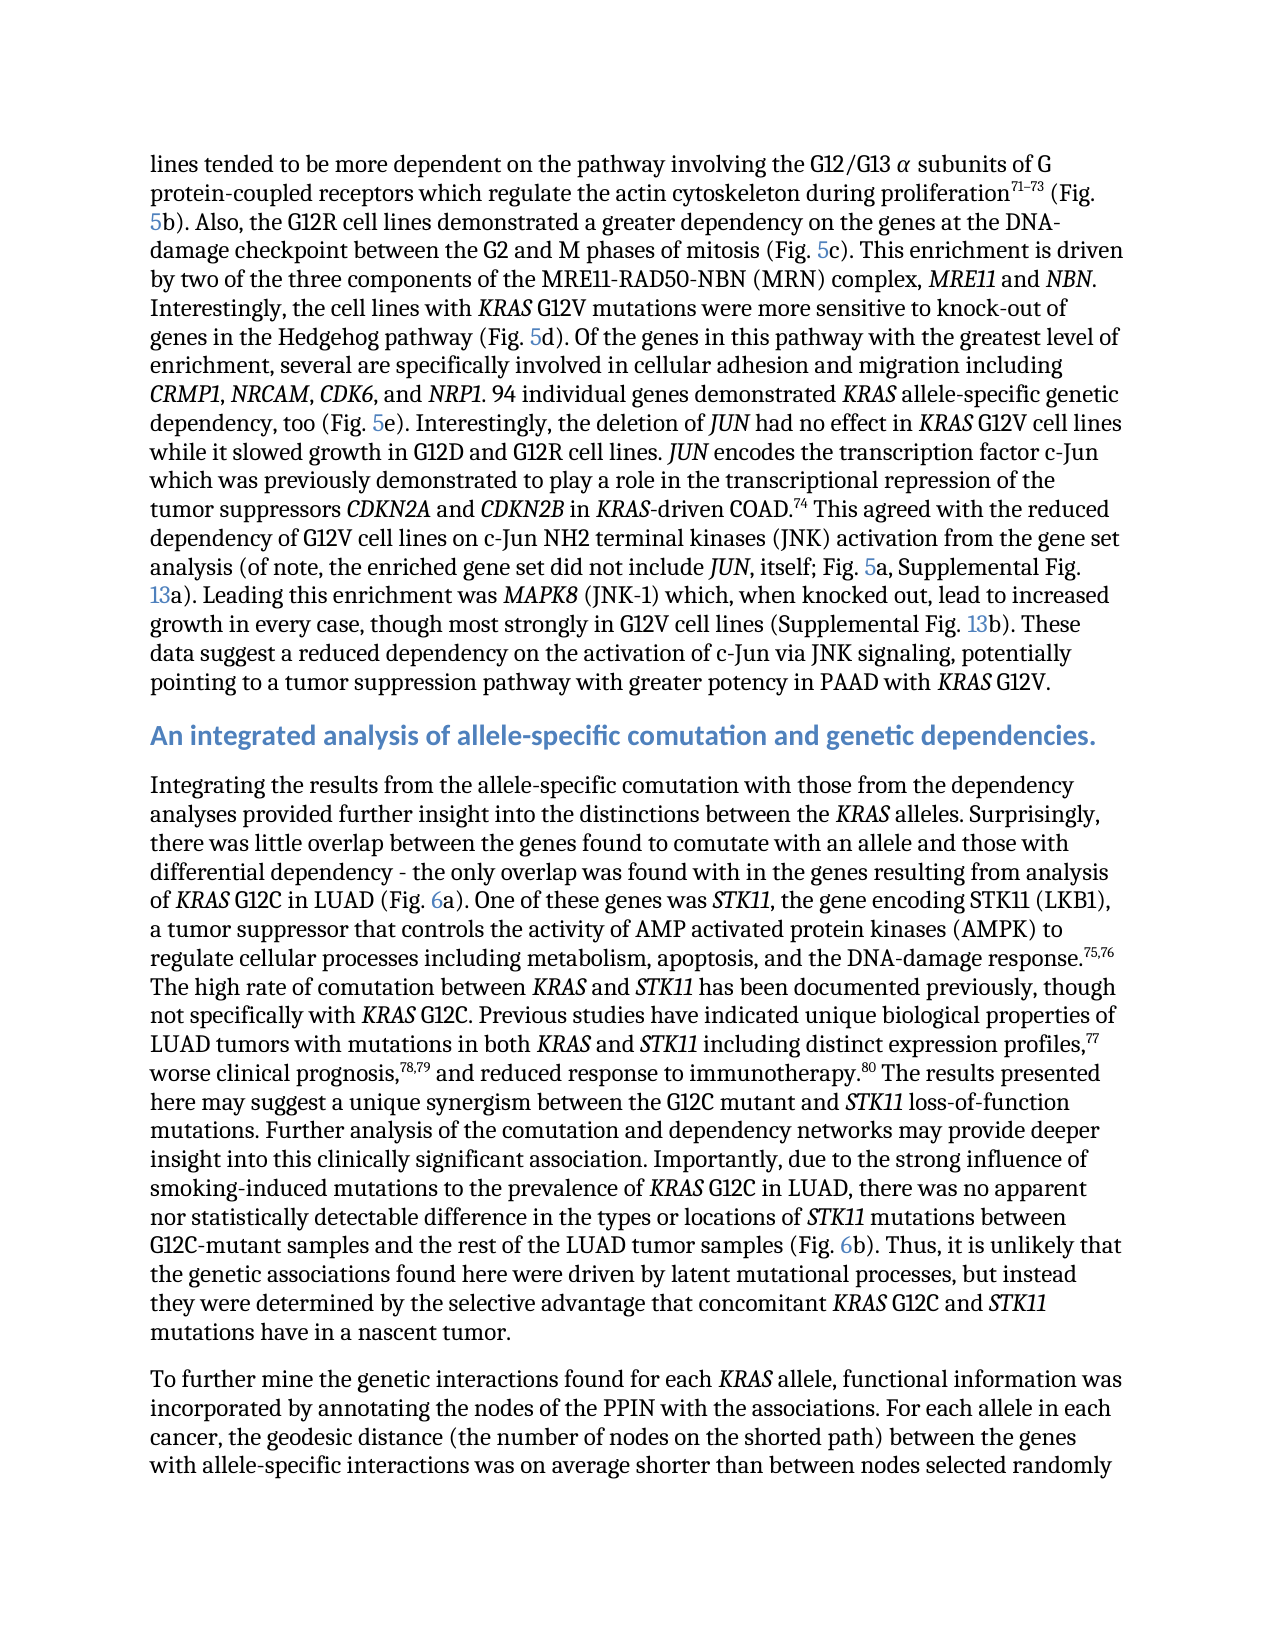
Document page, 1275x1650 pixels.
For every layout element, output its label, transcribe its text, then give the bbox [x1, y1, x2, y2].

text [150, 150, 1125, 696]
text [150, 1365, 1125, 1480]
subtitle An integrated analysis of allele-specific comutation and genetic dependencies. [150, 717, 1125, 753]
text Integrating the results from the allele-specific comutation with those from the dependency analyses provided further insight into the distinctions between the KRAS alleles. Surprisingly, there was little overlap between the genes found to comutate with an allele and those with differential dependency - the only overlap was found with in the genes resulting from analysis of KRAS G12C in LUAD (Fig. 6a). One of these genes was STK11, the gene encoding STK11 (LKB1), a tumor suppressor that controls the activity of AMP activated protein kinases (AMPK) to regulate cellular processes including metabolism, apoptosis, and the DNA-damage response.75,76 The high rate of comutation between KRAS and STK11 has been documented previously, though not specifically with KRAS G12C. Previous studies have indicated unique biological properties of LUAD tumors with mutations in both KRAS and STK11 including distinct expression profiles,77 worse clinical prognosis,78,79 and reduced response to immunotherapy.80 The results presented here may suggest a unique synergism between the G12C mutant and STK11 loss-of-function mutations. Further analysis of the comutation and dependency networks may provide deeper insight into this clinically significant association. Importantly, due to the strong influence of smoking-induced mutations to the prevalence of KRAS G12C in LUAD, there was no apparent nor statistically detectable difference in the types or locations of STK11 mutations between G12C-mutant samples and the rest of the LUAD tumor samples (Fig. 6b). Thus, it is unlikely that the genetic associations found here were driven by latent mutational processes, but instead they were determined by the selective advantage that concomitant KRAS G12C and STK11 mutations have in a nascent tumor. [150, 771, 1125, 1346]
